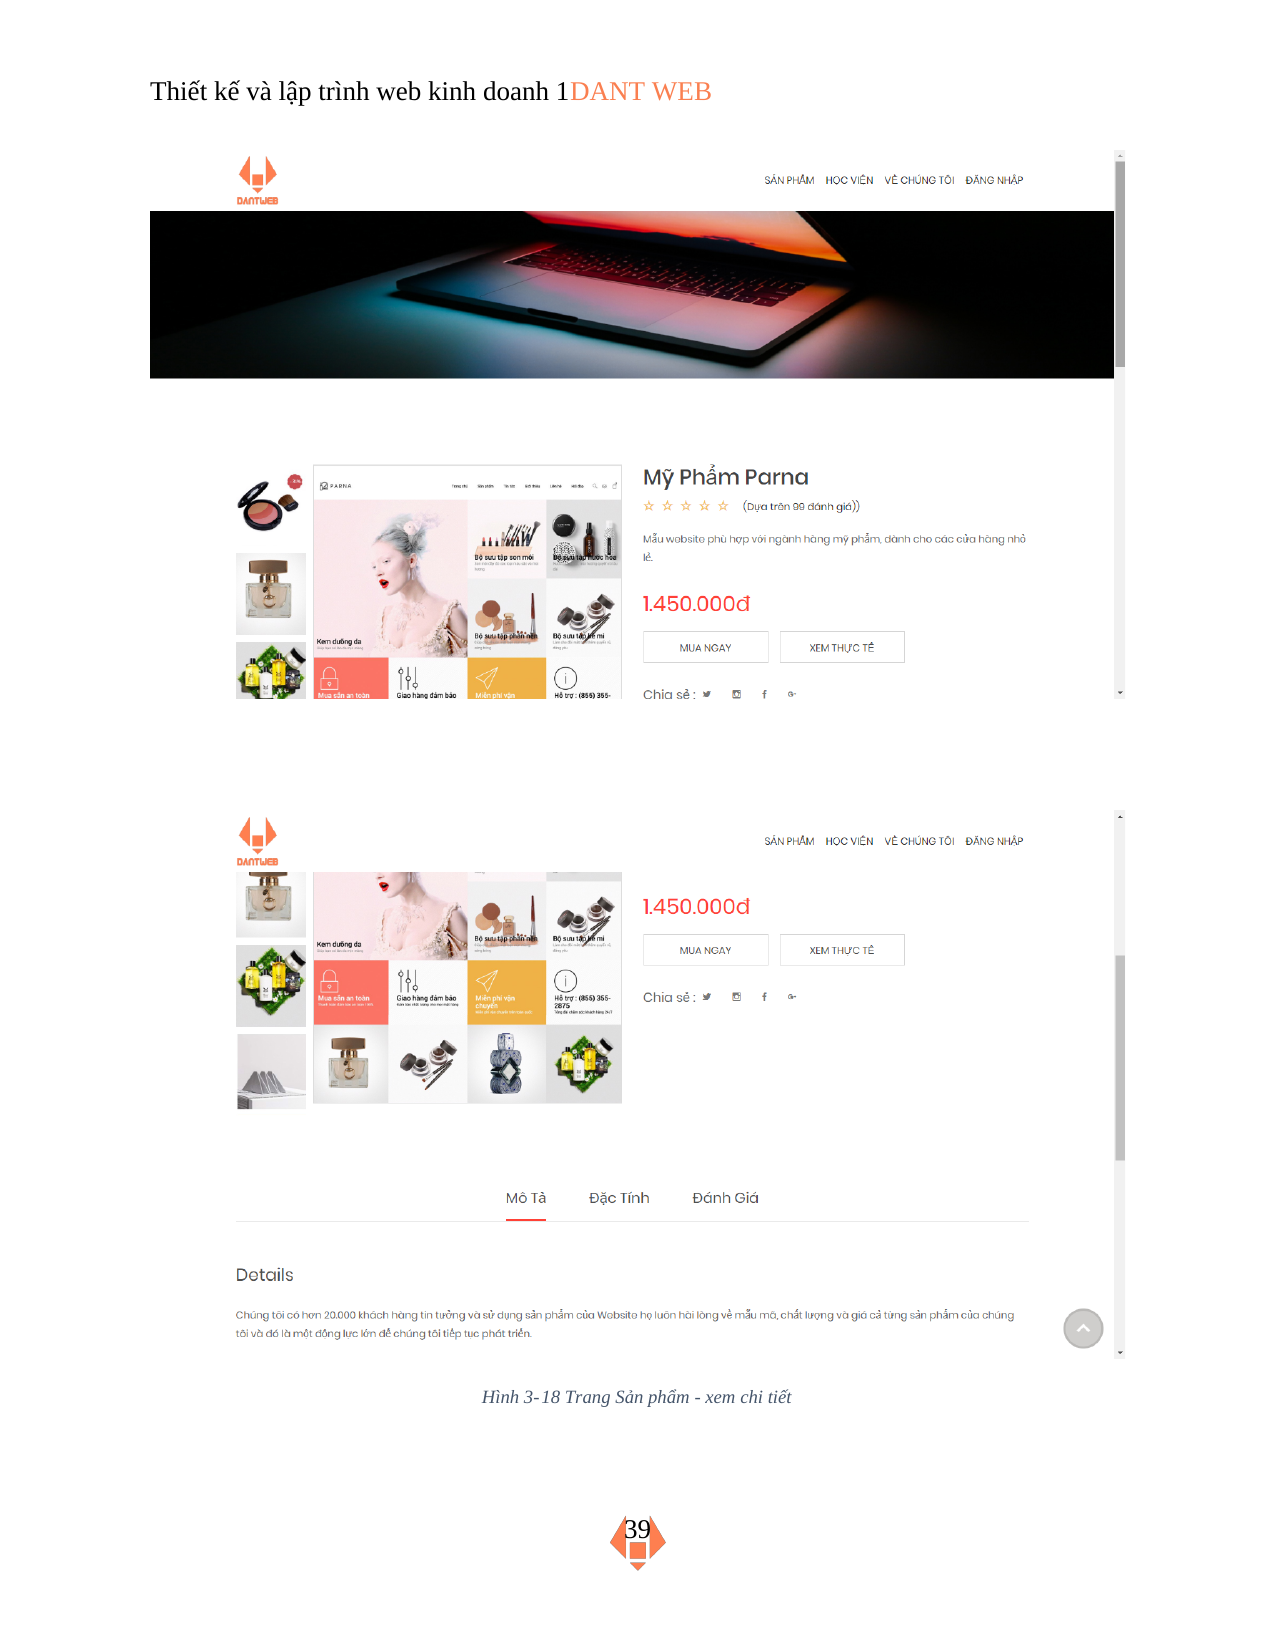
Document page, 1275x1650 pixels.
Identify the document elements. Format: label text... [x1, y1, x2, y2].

text Hình 3-11 Trang Sản phẩm - xem chi tiết [150, 1386, 1125, 1408]
picture [150, 810, 1125, 1359]
picture [150, 150, 1125, 699]
picture [606, 1515, 669, 1571]
